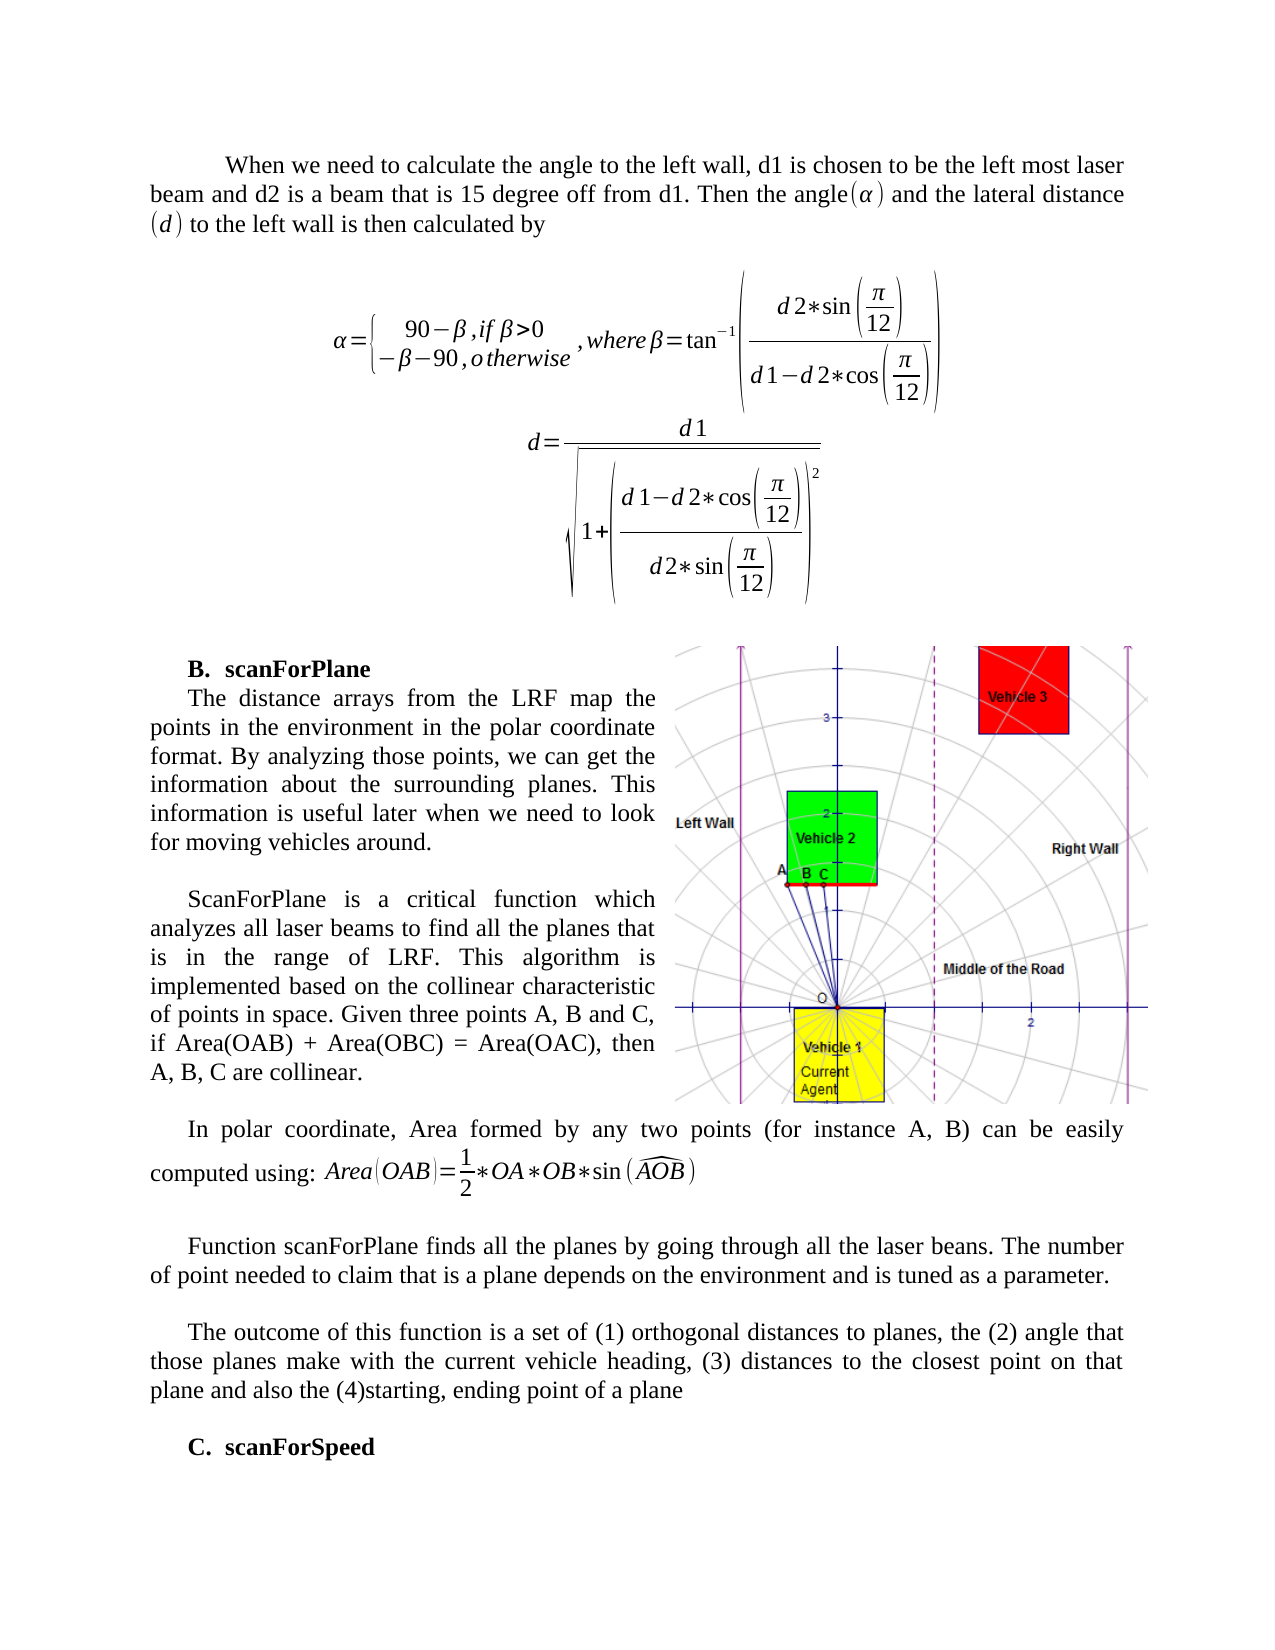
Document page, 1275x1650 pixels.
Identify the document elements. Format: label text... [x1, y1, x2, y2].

text The distance arrays from the LRF map the points in the environment in the polar coordinate format. By analyzing those points, we can get the information about the surrounding planes. This information is useful later when we need to look for moving vehicles around. [150, 683, 674, 856]
text ScanForPlane is a critical function which analyzes all laser beams to find all the planes that is in the range of LRF. This algorithm is implemented based on the collinear characteristic of points in space. Given three points A, B and C, if Area(OAB) + Area(OBC) = Area(OAC), then A, B, C are collinear. [150, 884, 674, 1086]
text Function scanForPlane finds all the planes by going through all the laser beans. The number of point needed to claim that is a plane depends on the environment and is tuned as a parameter. [150, 1231, 1125, 1288]
picture [674, 646, 1148, 1104]
list scanForPlane [187, 654, 674, 683]
text When we need to calculate the angle to the left wall, d1 is chosen to be the left most laser beam and d2 is a beam that is 15 degree off from d1. Then the angle and the lateral distance to the left wall is then calculated by [150, 150, 1125, 239]
text In polar coordinate, Area formed by any two points (for instance A, B) can be easily computed using: [150, 1114, 1125, 1202]
text The outcome of this function is a set of (1) orthogonal distances to planes, the (2) angle that those planes make with the current vehicle heading, (3) distances to the closest point on that plane and also the (4)starting, ending point of a plane [150, 1317, 1125, 1403]
list scanForSpeed [187, 1432, 1125, 1461]
